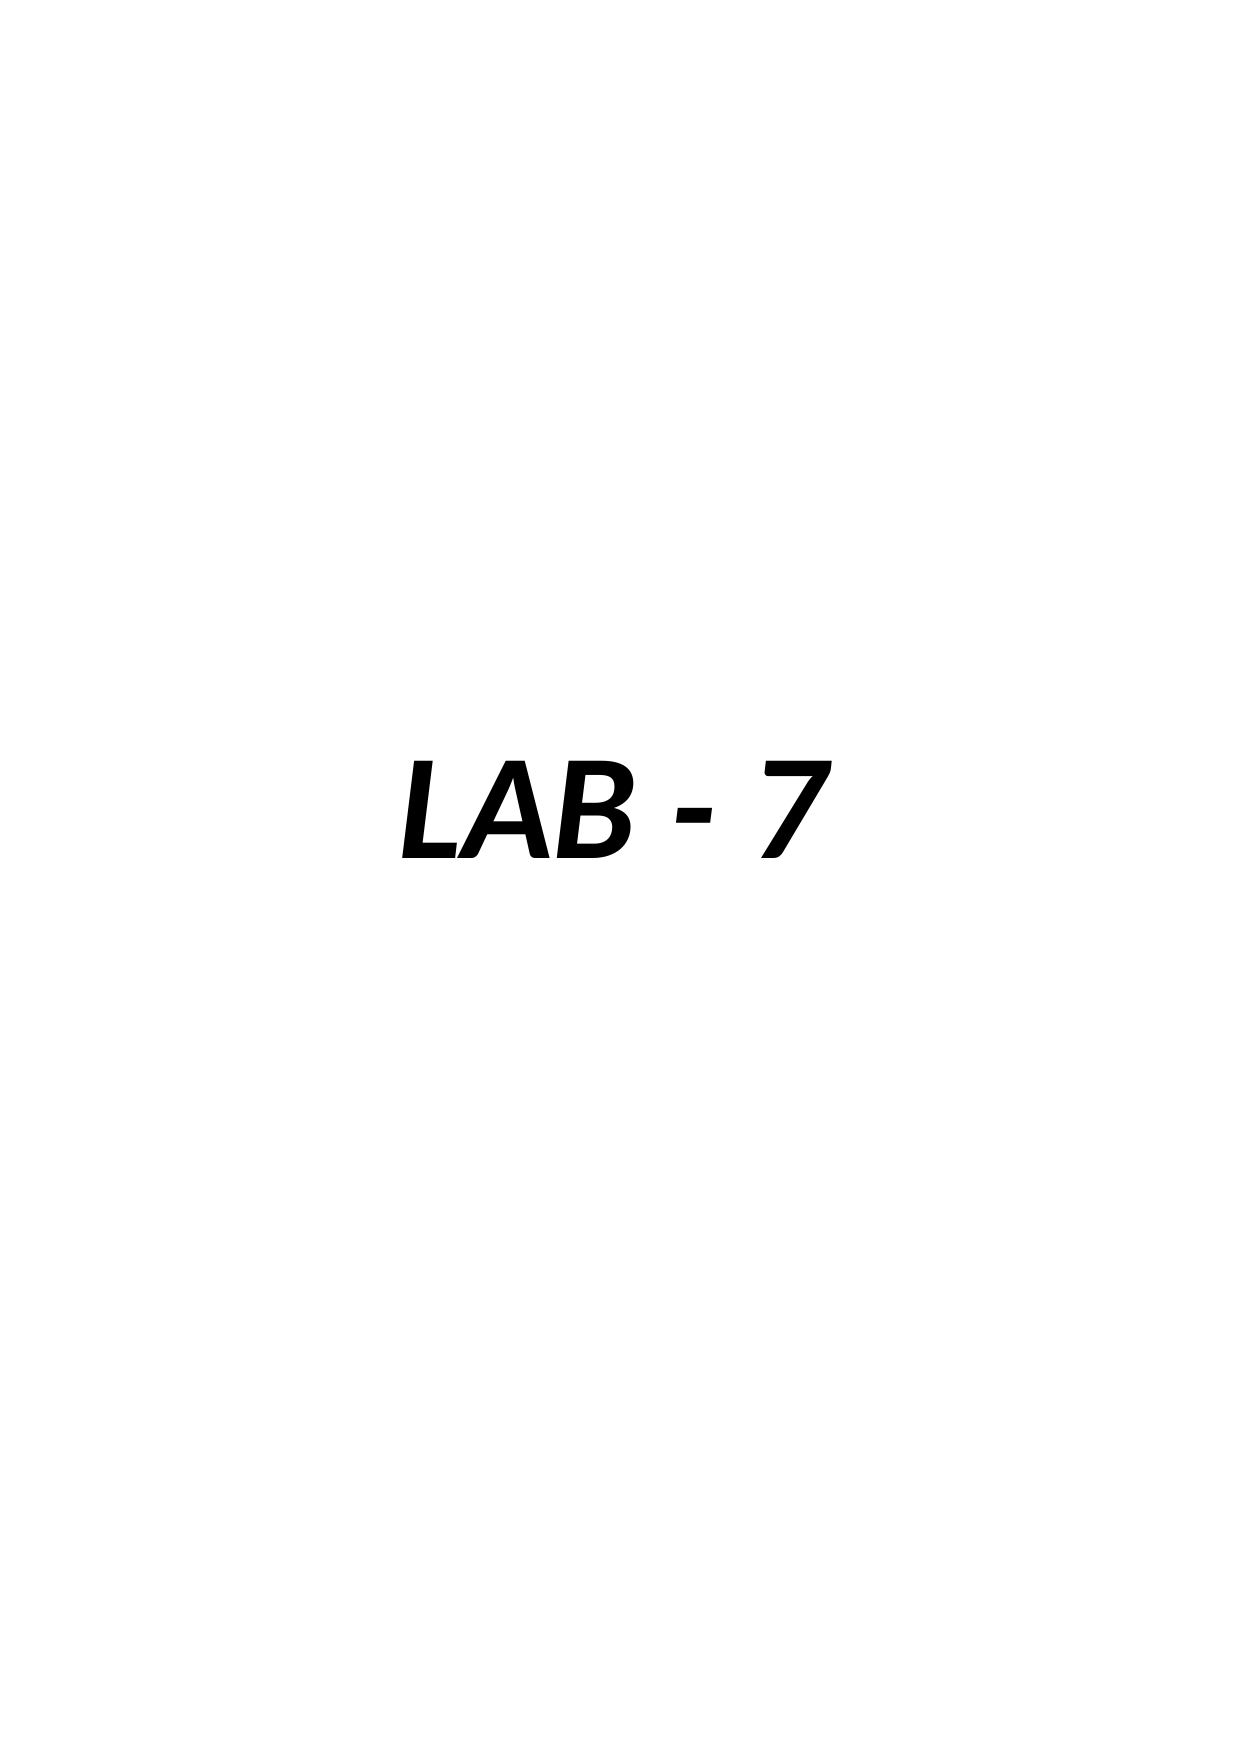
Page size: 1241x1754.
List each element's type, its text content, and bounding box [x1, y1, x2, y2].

text LAB - 7 [150, 712, 1090, 896]
